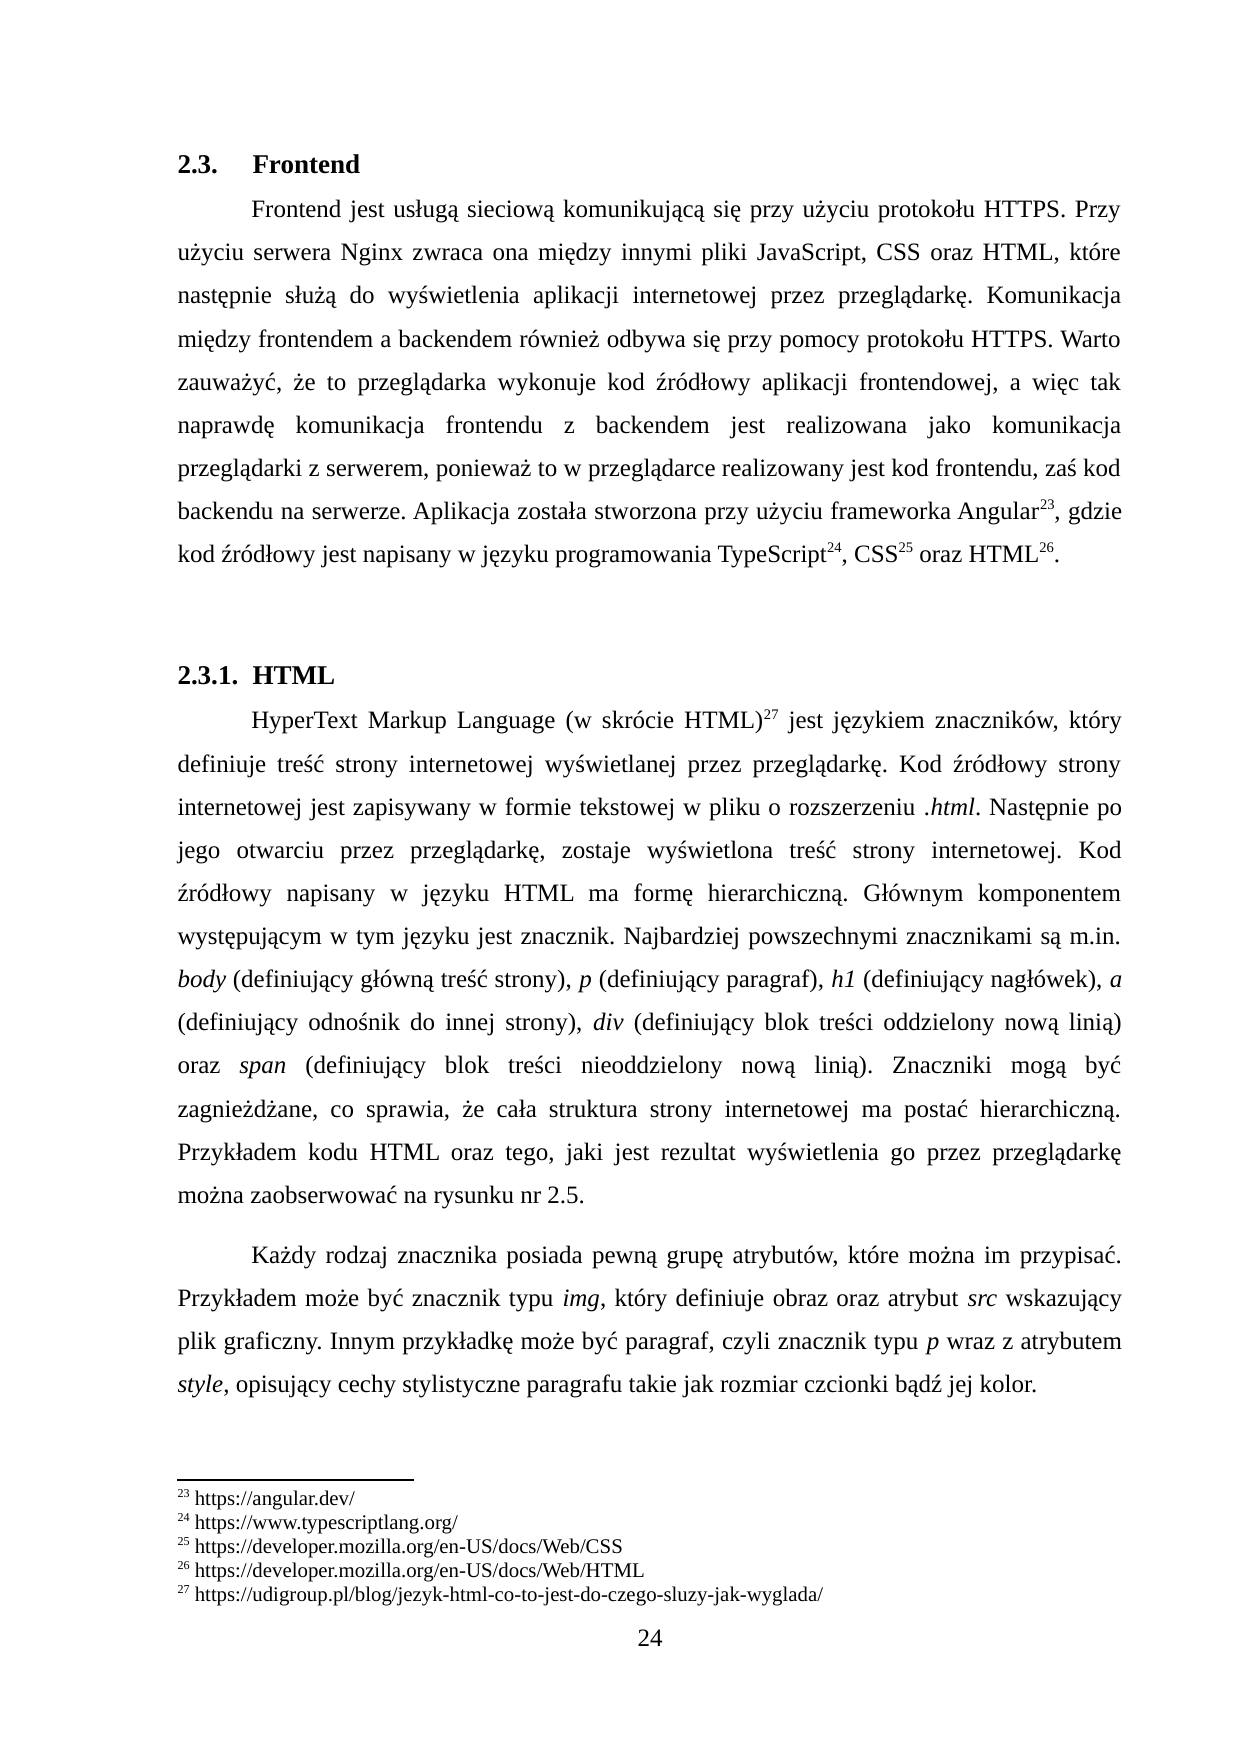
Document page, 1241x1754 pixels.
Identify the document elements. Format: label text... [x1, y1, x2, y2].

text Każdy rodzaj znacznika posiada pewną grupę atrybutów, które można im przypisać. Przykładem może być znacznik typu img, który definiuje obraz oraz atrybut src wskazujący plik graficzny. Innym przykładkę może być paragraf, czyli znacznik typu p wraz z atrybutem style, opisujący cechy stylistyczne paragrafu takie jak rozmiar czcionki bądź jej kolor. [177, 1240, 1122, 1398]
subtitle Frontend [177, 148, 1122, 179]
text HyperText Markup Language (w skrócie HTML) jest językiem znaczników, który definiuje treść strony internetowej wyświetlanej przez przeglądarkę. Kod źródłowy strony internetowej jest zapisywany w formie tekstowej w pliku o rozszerzeniu .html. Następnie po jego otwarciu przez przeglądarkę, zostaje wyświetlona treść strony internetowej. Kod źródłowy napisany w języku HTML ma formę hierarchiczną. Głównym komponentem występującym w tym języku jest znacznik. Najbardziej powszechnymi znacznikami są m.in. body (definiujący główną treść strony), p (definiujący paragraf), h1 (definiujący nagłówek), a (definiujący odnośnik do innej strony), div (definiujący blok treści oddzielony nową linią) oraz span (definiujący blok treści nieoddzielony nową linią). Znaczniki mogą być zagnieżdżane, co sprawia, że cała struktura strony internetowej ma postać hierarchiczną. Przykładem kodu HTML oraz tego, jaki jest rezultat wyświetlenia go przez przeglądarkę można zaobserwować na rysunku nr 2.5. [177, 706, 1122, 1209]
text Frontend jest usługą sieciową komunikującą się przy użyciu protokołu HTTPS. Przy użyciu serwera Nginx zwraca ona między innymi pliki JavaScript, CSS oraz HTML, które następnie służą do wyświetlenia aplikacji internetowej przez przeglądarkę. Komunikacja między frontendem a backendem również odbywa się przy pomocy protokołu HTTPS. Warto zauważyć, że to przeglądarka wykonuje kod źródłowy aplikacji frontendowej, a więc tak naprawdę komunikacja frontendu z backendem jest realizowana jako komunikacja przeglądarki z serwerem, ponieważ to w przeglądarce realizowany jest kod frontendu, zaś kod backendu na serwerze. Aplikacja została stworzona przy użyciu frameworka Angular, gdzie kod źródłowy jest napisany w języku programowania TypeScript, CSS oraz HTML. [177, 194, 1122, 568]
subtitle HTML [177, 659, 1122, 690]
